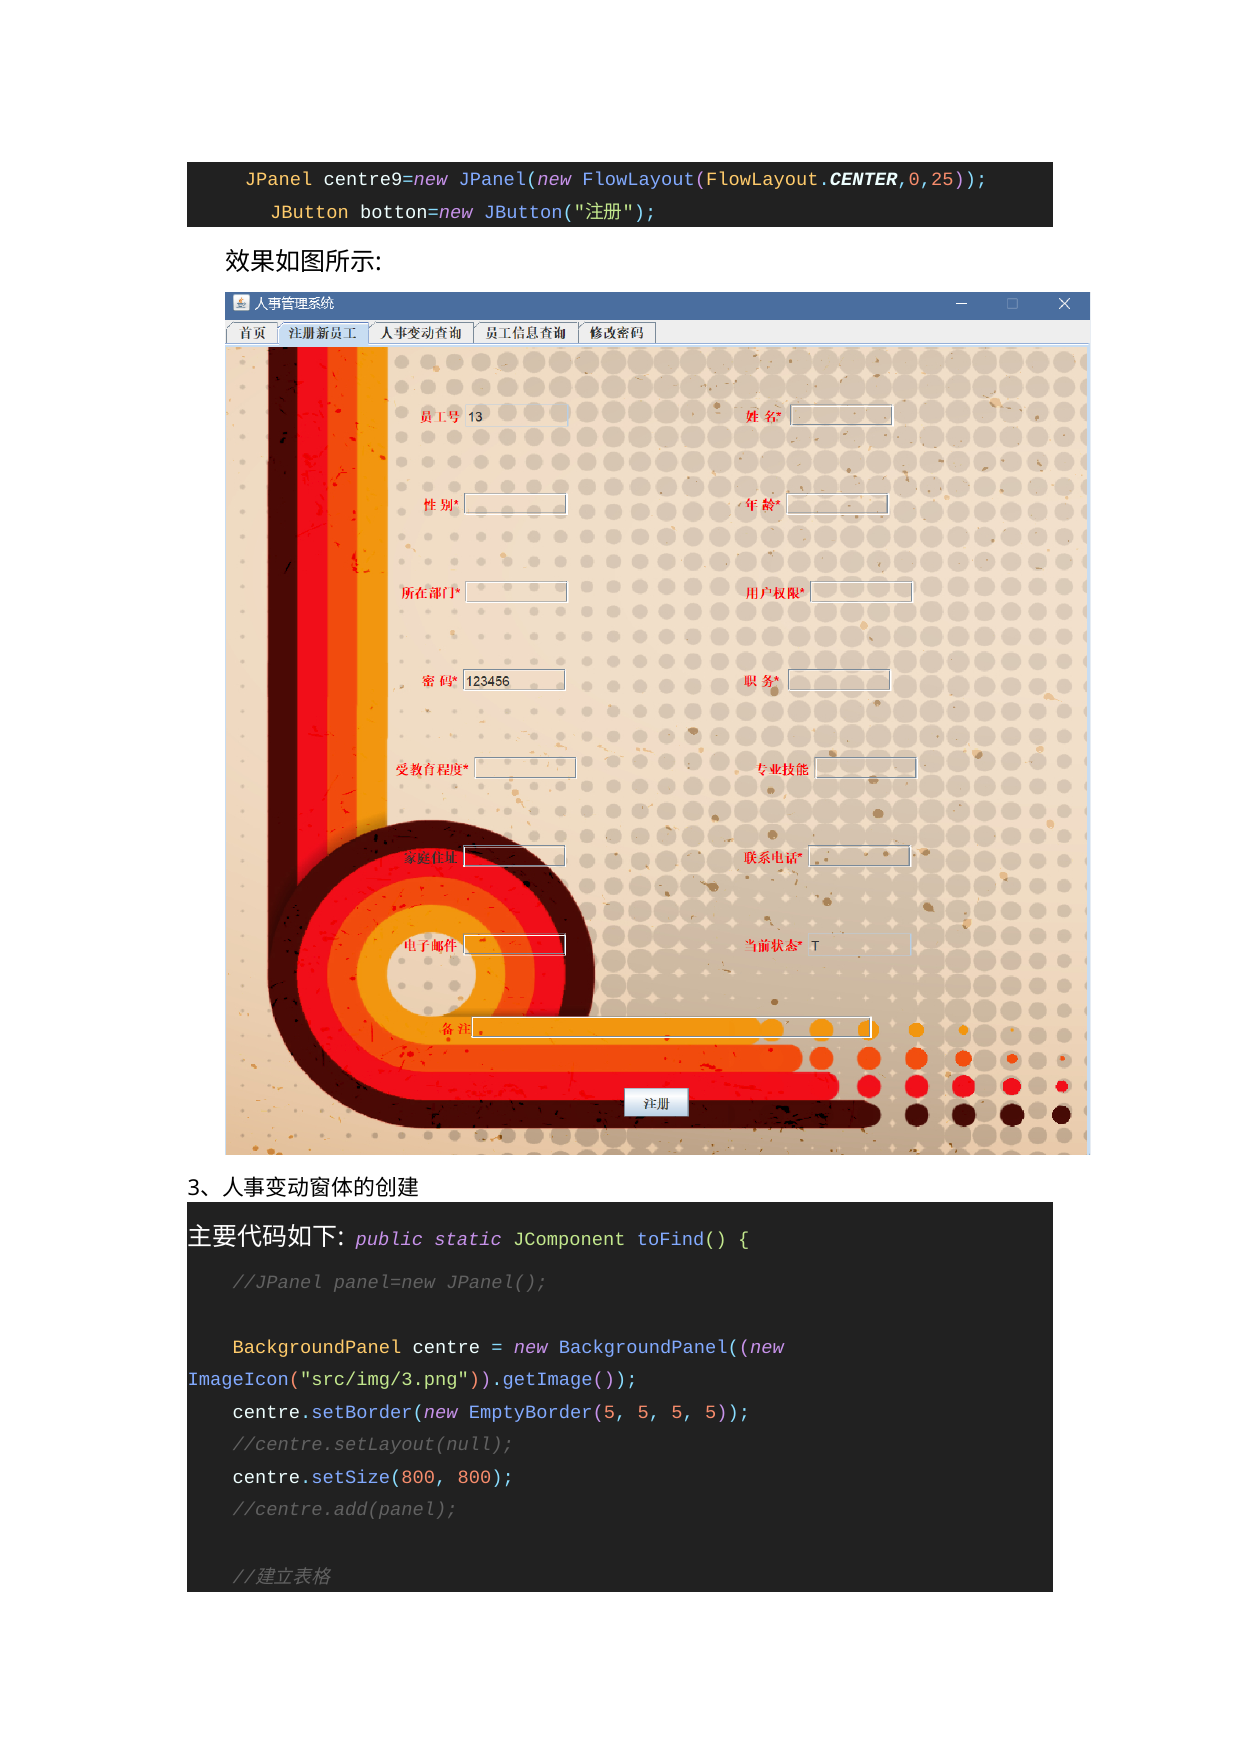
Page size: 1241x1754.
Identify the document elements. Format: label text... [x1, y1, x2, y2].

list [187, 162, 1053, 227]
picture [225, 292, 1091, 1155]
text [187, 1202, 1053, 1592]
text 3、人事变动窗体的创建 [187, 1169, 1053, 1202]
list 效果如图所示: [225, 227, 1053, 292]
